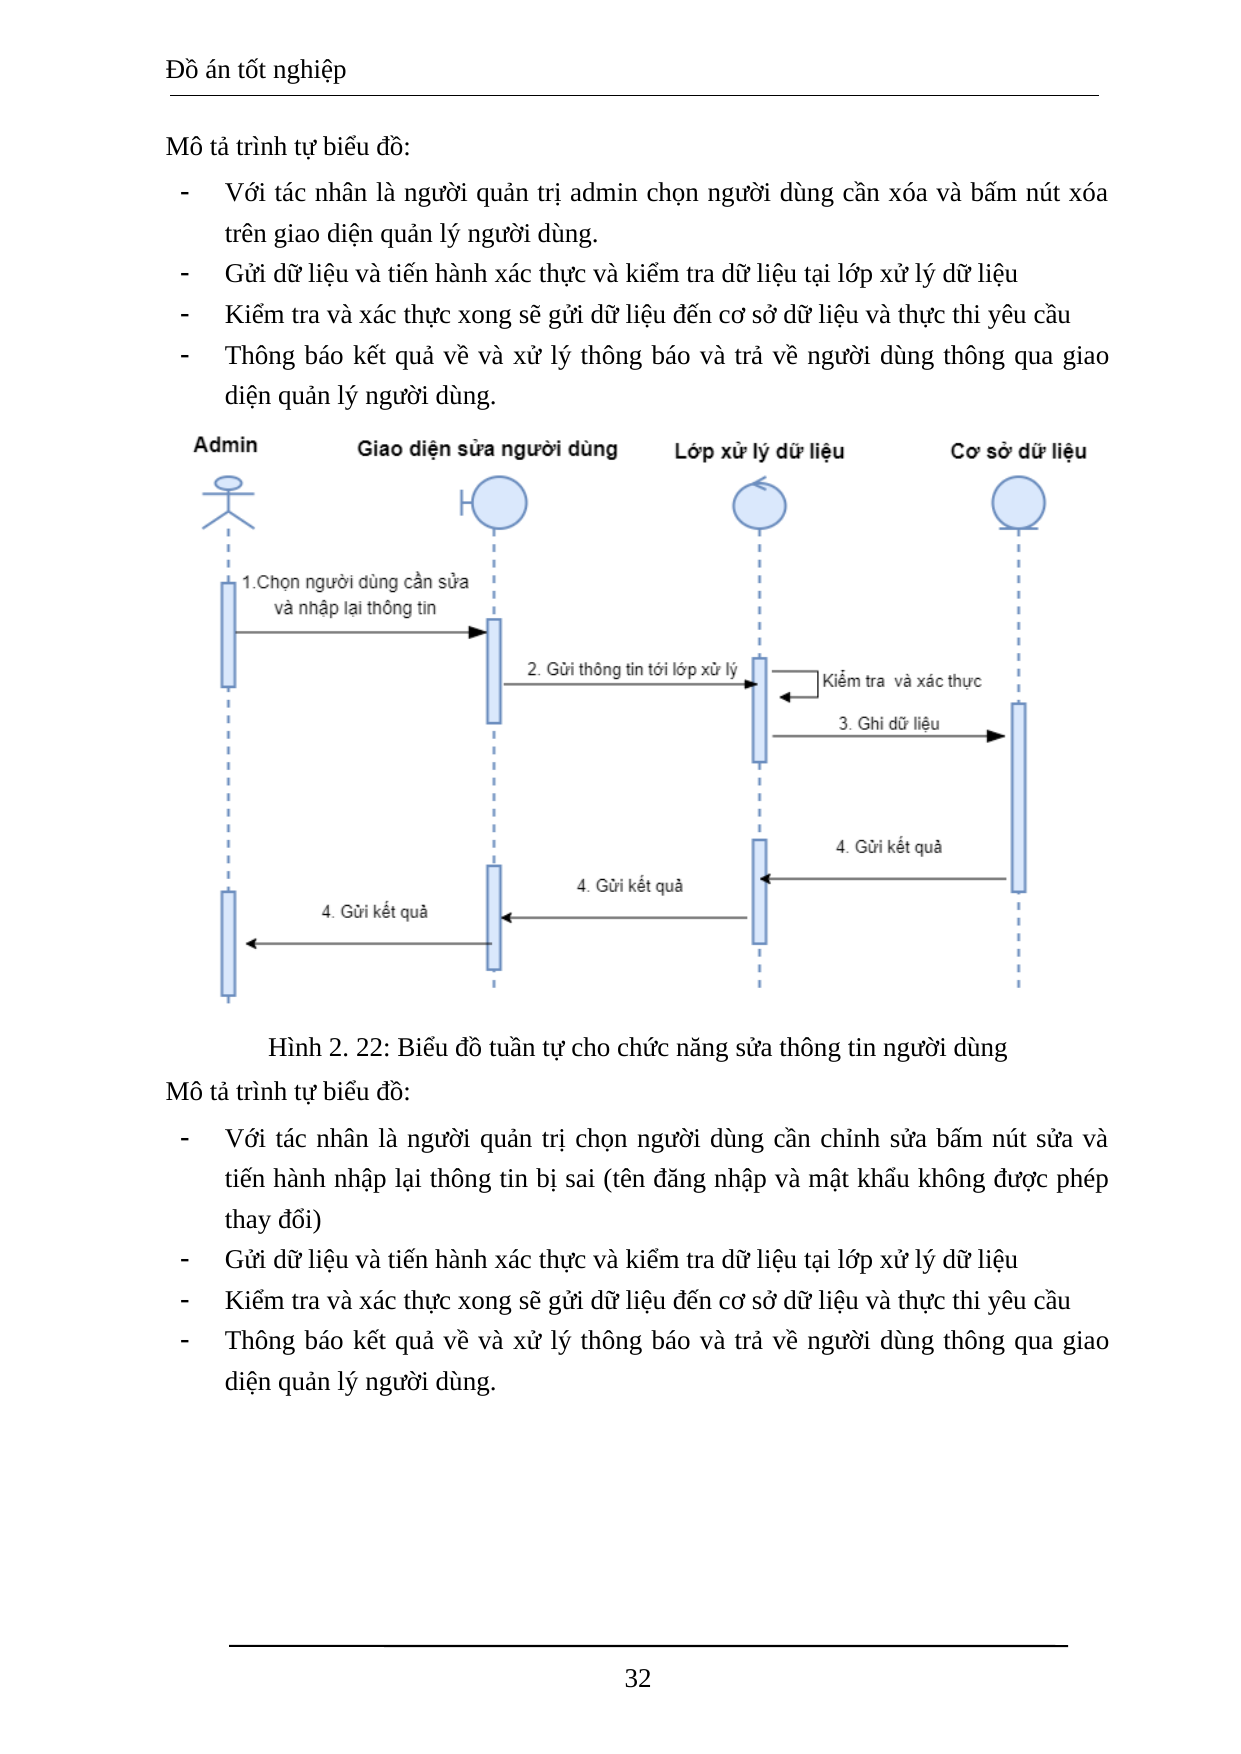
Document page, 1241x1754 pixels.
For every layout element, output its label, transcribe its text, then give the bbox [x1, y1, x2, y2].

list Gửi dữ liệu và tiến hành xác thực và kiểm tra dữ liệu tại lớp xử lý dữ liệu [180, 257, 1110, 289]
text Mô tả trình tự biểu đồ: [165, 1075, 1110, 1106]
list Thông báo kết quả về và xử lý thông báo và trả về người dùng thông qua giao diện quản lý người dùng. [180, 339, 1110, 410]
list Gửi dữ liệu và tiến hành xác thực và kiểm tra dữ liệu tại lớp xử lý dữ liệu [180, 1243, 1110, 1274]
list Kiểm tra và xác thực xong sẽ gửi dữ liệu đến cơ sở dữ liệu và thực thi yêu cầu [180, 298, 1110, 329]
list Thông báo kết quả về và xử lý thông báo và trả về người dùng thông qua giao diện quản lý người dùng. [180, 1324, 1110, 1396]
text Hình 2. 22: Biểu đồ tuần tự cho chức năng sửa thông tin người dùng [165, 1032, 1110, 1063]
list Kiểm tra và xác thực xong sẽ gửi dữ liệu đến cơ sở dữ liệu và thực thi yêu cầu [180, 1284, 1110, 1315]
list Với tác nhân là người quản trị chọn người dùng cần chỉnh sửa bấm nút sửa và tiến hành nhập lại thông tin bị sai (tên đăng nhập và mật khẩu không được phép thay đổi) [180, 1122, 1110, 1234]
list Với tác nhân là người quản trị admin chọn người dùng cần xóa và bấm nút xóa trên giao diện quản lý người dùng. [180, 177, 1110, 248]
text Mô tả trình tự biểu đồ: [165, 130, 1110, 161]
picture [180, 426, 1105, 1010]
